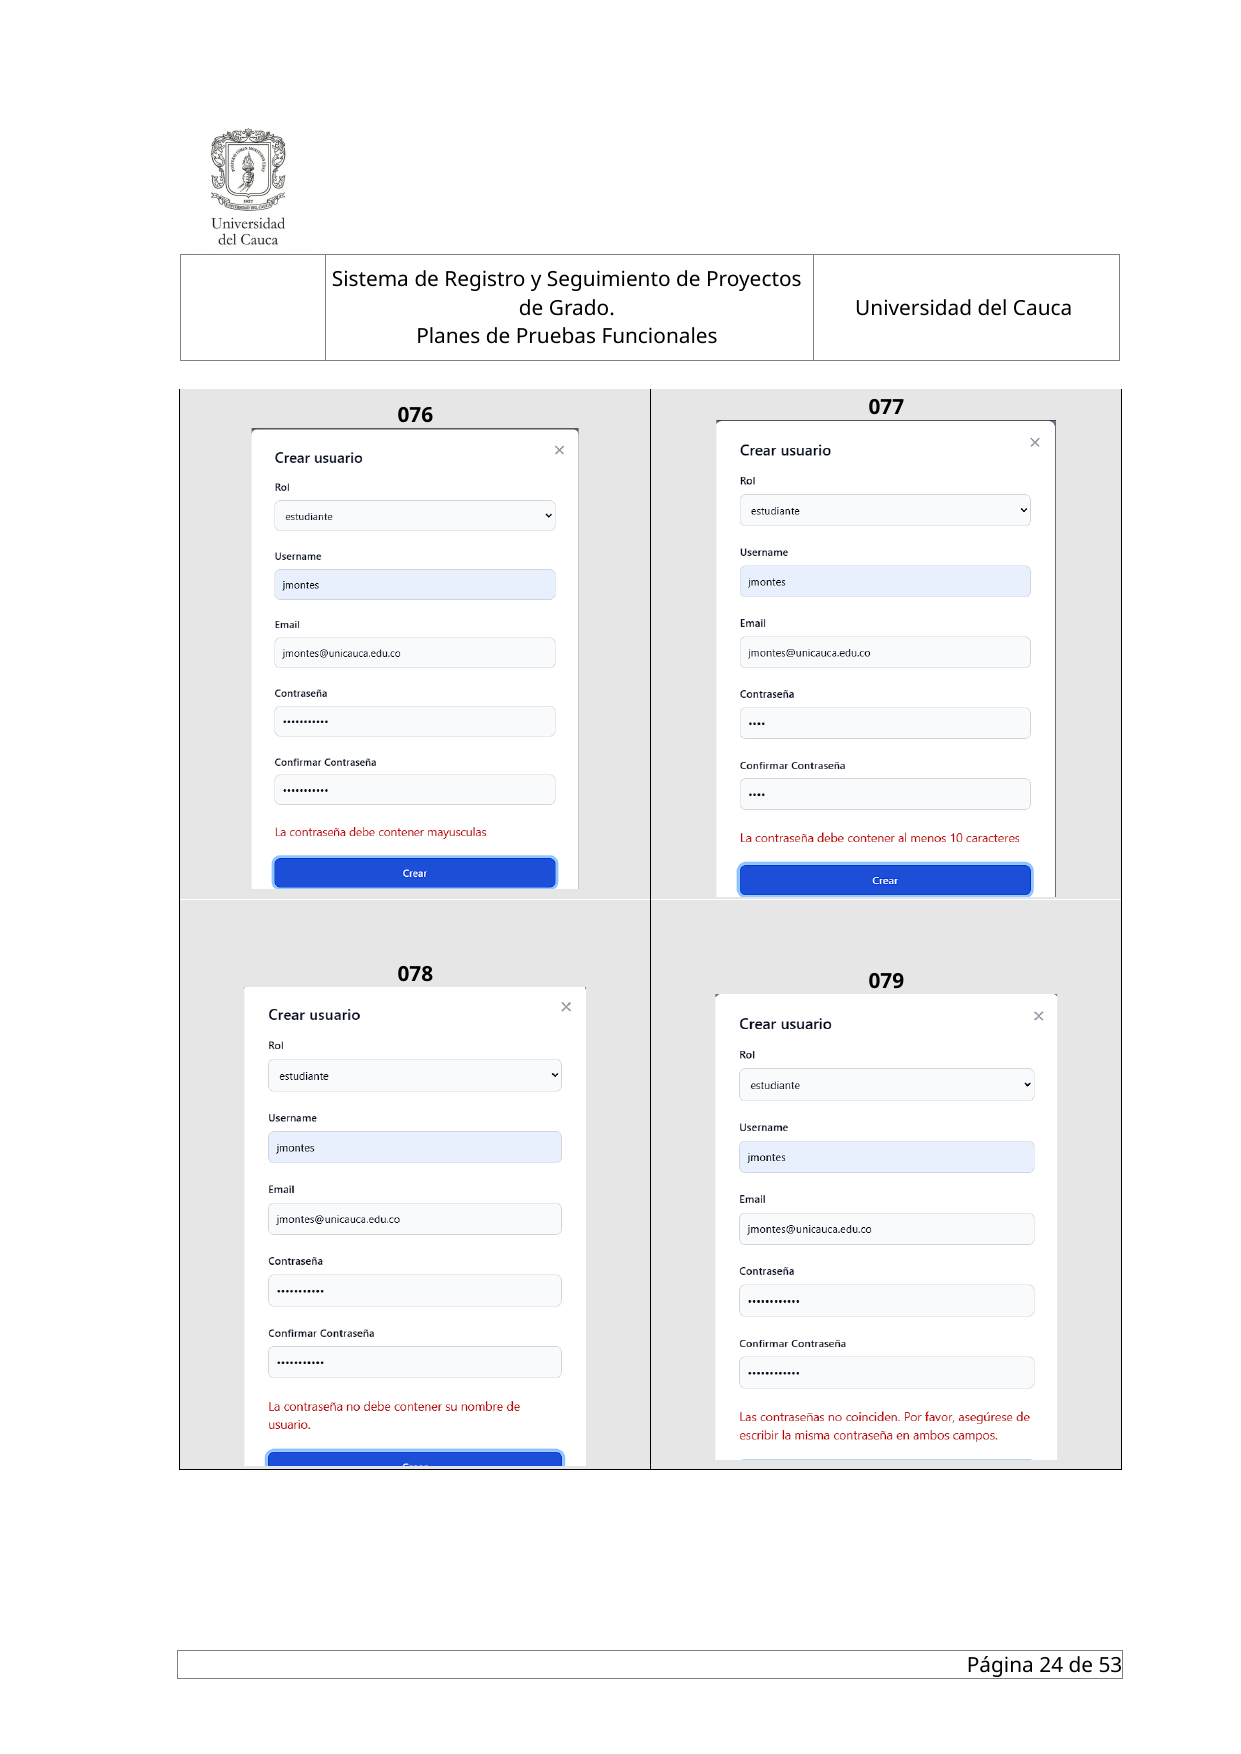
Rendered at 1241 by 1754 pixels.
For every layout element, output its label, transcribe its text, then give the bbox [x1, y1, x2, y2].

picture [244, 987, 586, 1466]
picture [716, 420, 1056, 897]
picture [251, 428, 579, 889]
table_cell 079 [651, 900, 1121, 1469]
table_cell 078 [180, 900, 650, 1469]
picture [715, 994, 1058, 1460]
picture [177, 118, 312, 254]
table_cell 076 [180, 389, 650, 899]
table_cell 077 [651, 389, 1121, 899]
